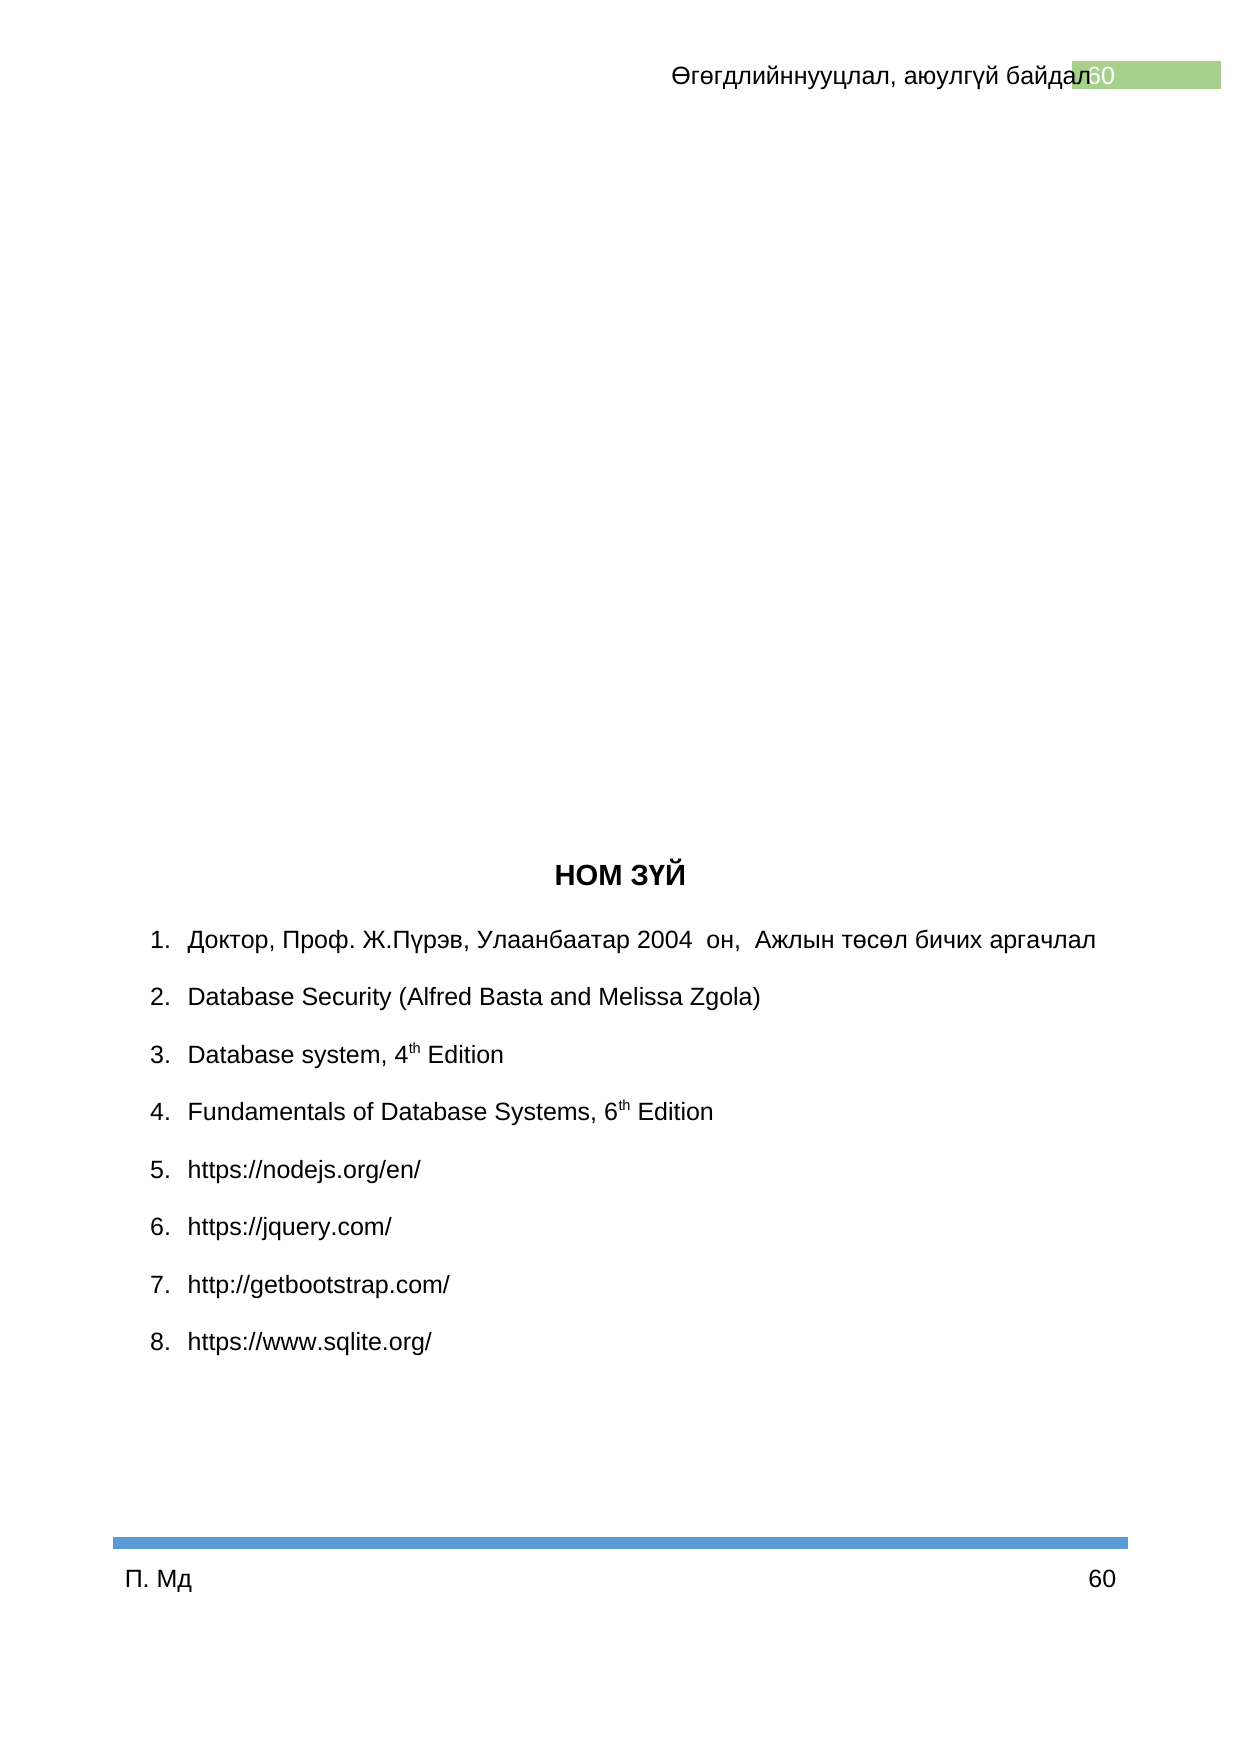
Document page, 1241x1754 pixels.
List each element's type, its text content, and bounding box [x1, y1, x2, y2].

list Database system, 4th Edition [150, 1040, 1128, 1068]
list Доктор, Проф. Ж.Пүрэв, Улаанбаатар 2004 он, Ажлын төсөл бичих аргачлал [150, 925, 1128, 953]
list https://jquery.com/ [150, 1212, 1128, 1241]
text НОМ ЗҮЙ [112, 858, 1128, 891]
list http://getbootstrap.com/ [150, 1270, 1128, 1298]
list Fundamentals of Database Systems, 6th Edition [150, 1097, 1128, 1126]
list Database Security (Alfred Basta and Melissa Zgola) [150, 982, 1128, 1011]
list https://www.sqlite.org/ [150, 1327, 1128, 1356]
list https://nodejs.org/en/ [150, 1155, 1128, 1183]
